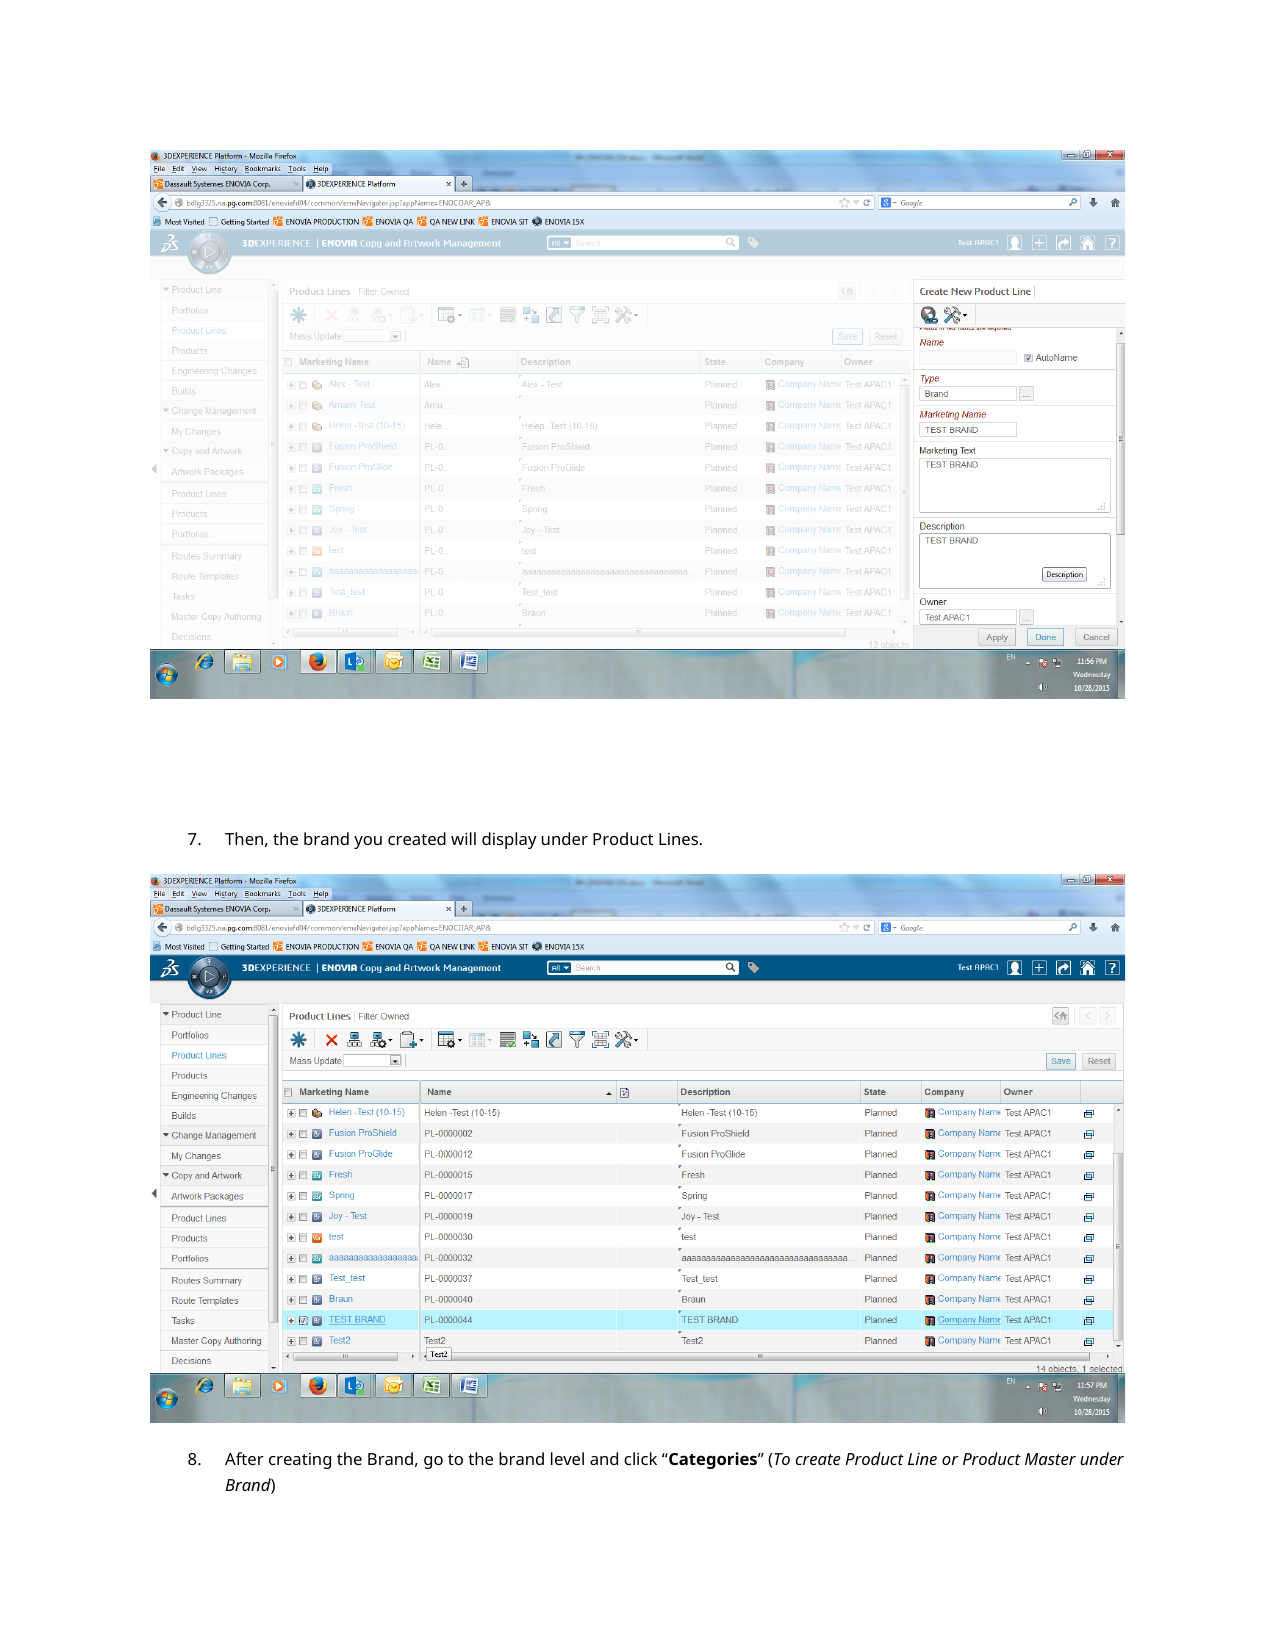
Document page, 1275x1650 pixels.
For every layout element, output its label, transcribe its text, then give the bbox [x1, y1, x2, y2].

picture [150, 150, 1125, 699]
list Then, the brand you created will display under Product Lines. [187, 828, 1125, 850]
list After creating the Brand, go to the brand level and click “Categories” (To create Product Line or Product Master under Brand) [187, 1448, 1125, 1497]
picture [150, 874, 1125, 1423]
